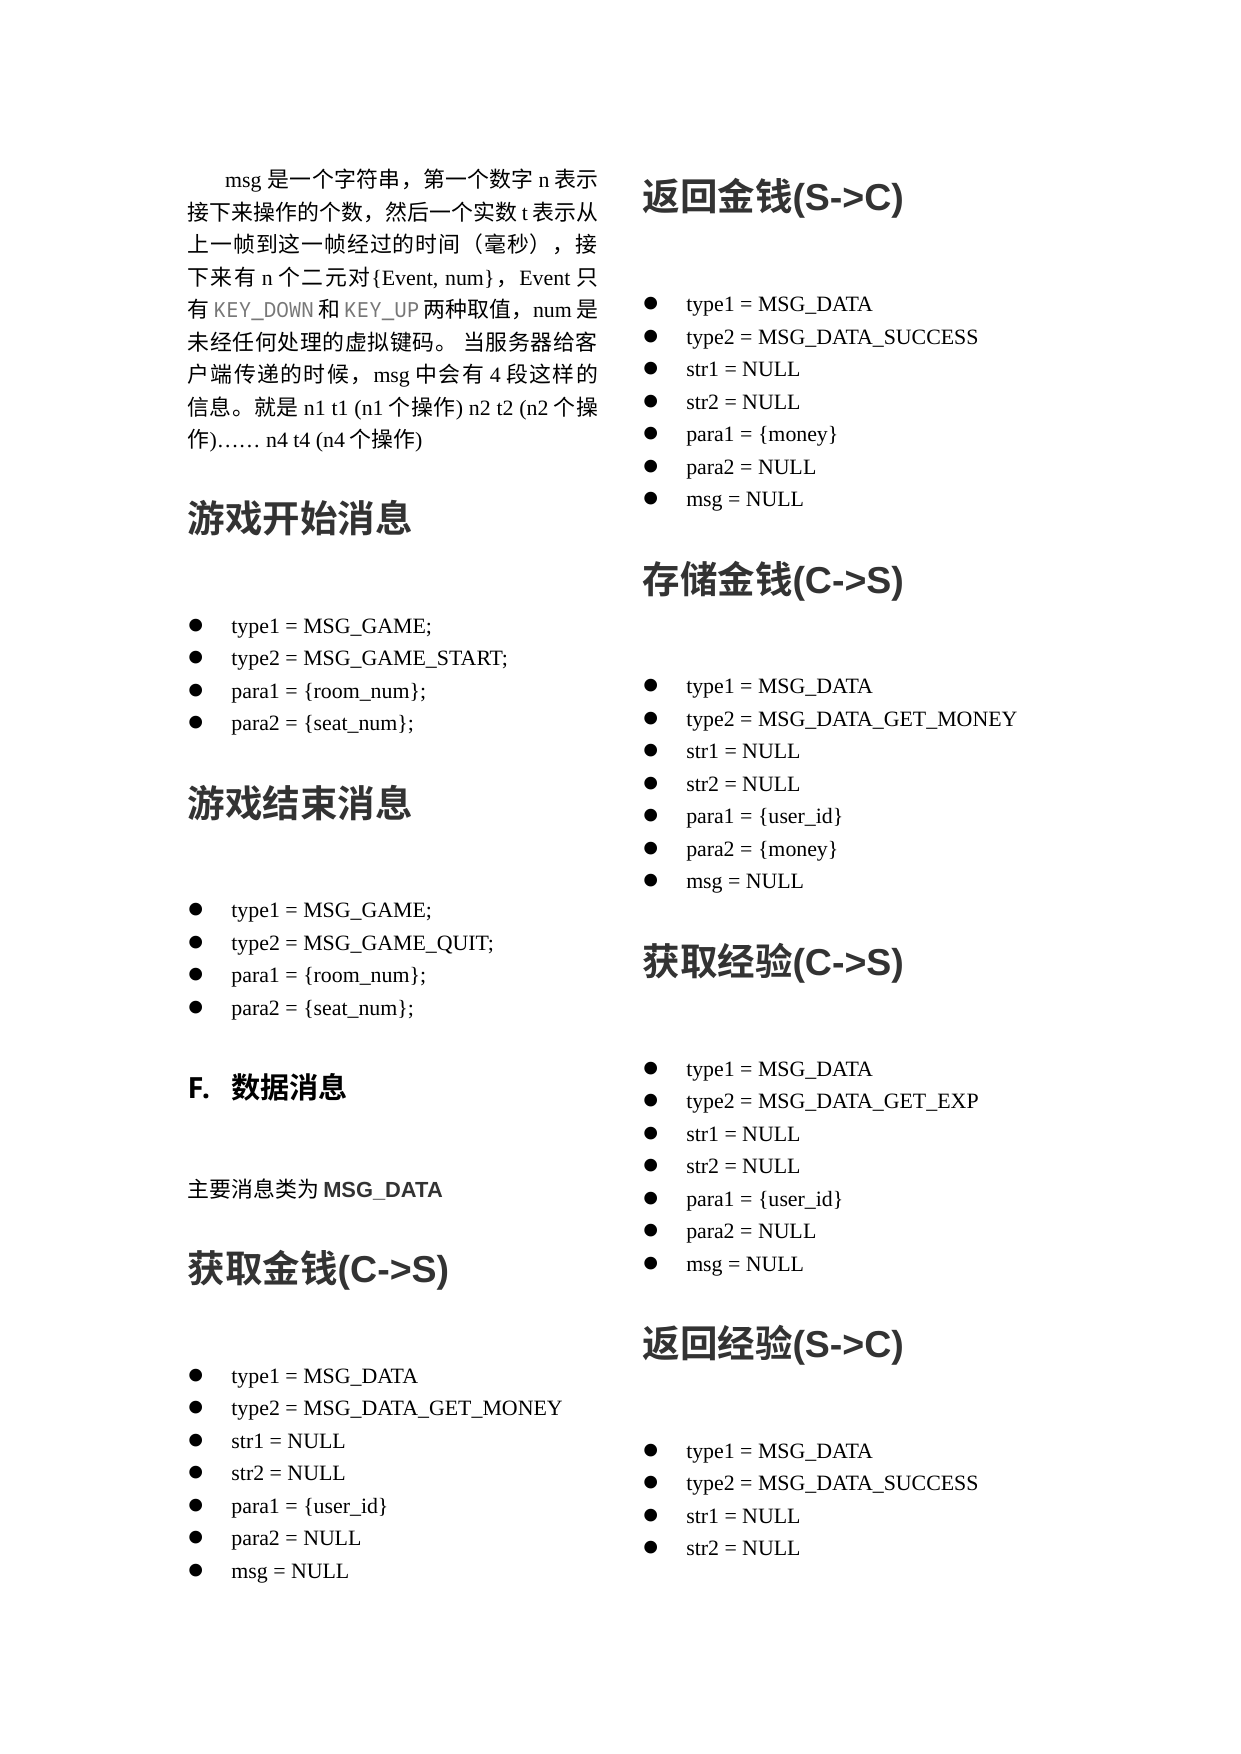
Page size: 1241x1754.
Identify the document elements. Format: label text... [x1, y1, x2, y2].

list para2 = {money} [642, 832, 1053, 865]
subtitle 获取金钱(C->S) [187, 1233, 598, 1298]
subtitle 数据消息 [187, 1053, 598, 1118]
list type1 = MSG_DATA [642, 1434, 1053, 1467]
list para1 = {money} [642, 417, 1053, 450]
list type1 = MSG_DATA [642, 1052, 1053, 1084]
list para1 = {user_id} [642, 800, 1053, 832]
list str1 = NULL [642, 735, 1053, 767]
list str2 = NULL [187, 1457, 598, 1489]
list type2 = MSG_GAME_START; [187, 642, 598, 674]
list str2 = NULL [642, 767, 1053, 800]
list para1 = {user_id} [187, 1489, 598, 1522]
list msg = NULL [642, 1247, 1053, 1279]
list para2 = {seat_num}; [187, 707, 598, 739]
list type1 = MSG_DATA [187, 1359, 598, 1392]
list str1 = NULL [187, 1424, 598, 1457]
list str1 = NULL [642, 1117, 1053, 1149]
list type2 = MSG_DATA_GET_MONEY [187, 1392, 598, 1424]
list type2 = MSG_DATA_SUCCESS [642, 320, 1053, 352]
list para1 = {user_id} [642, 1182, 1053, 1214]
list para2 = NULL [187, 1522, 598, 1554]
list str1 = NULL [642, 352, 1053, 385]
subtitle 返回金钱(S->C) [642, 162, 1053, 227]
list para1 = {room_num}; [187, 674, 598, 707]
list str2 = NULL [642, 1532, 1053, 1564]
list type2 = MSG_GAME_QUIT; [187, 926, 598, 959]
list str2 = NULL [642, 1149, 1053, 1182]
subtitle 游戏开始消息 [187, 484, 598, 549]
list para2 = NULL [642, 450, 1053, 482]
text 主要消息类为MSG_DATA [187, 1172, 598, 1204]
list para1 = {room_num}; [187, 959, 598, 991]
text msg 是一个字符串，第一个数字n表示接下来操作的个数，然后一个实数t表示从上一帧到这一帧经过的时间（毫秒），接下来有n个二元对{Event, num}，Event只有KEY_DOWN和KEY_UP两种取值，num是未经任何处理的虚拟键码。 当服务器给客户端传递的时候，msg中会有4段这样的信息。就是n1 t1 (n1个操作) n2 t2 (n2个操作)…… n4 t4 (n4个操作) [187, 162, 598, 454]
list type1 = MSG_GAME; [187, 894, 598, 926]
subtitle 返回经验(S->C) [642, 1308, 1053, 1373]
list type2 = MSG_DATA_SUCCESS [642, 1467, 1053, 1499]
list para2 = NULL [642, 1214, 1053, 1247]
list type1 = MSG_GAME; [187, 609, 598, 642]
list str2 = NULL [642, 385, 1053, 417]
list msg = NULL [187, 1554, 598, 1587]
list type2 = MSG_DATA_GET_EXP [642, 1084, 1053, 1117]
subtitle 游戏结束消息 [187, 768, 598, 833]
list type1 = MSG_DATA [642, 670, 1053, 702]
list type2 = MSG_DATA_GET_MONEY [642, 702, 1053, 735]
list type1 = MSG_DATA [642, 287, 1053, 320]
list para2 = {seat_num}; [187, 991, 598, 1024]
subtitle 获取经验(C->S) [642, 926, 1053, 991]
subtitle 存储金钱(C->S) [642, 544, 1053, 609]
list msg = NULL [642, 482, 1053, 515]
list str1 = NULL [642, 1499, 1053, 1532]
list msg = NULL [642, 865, 1053, 897]
